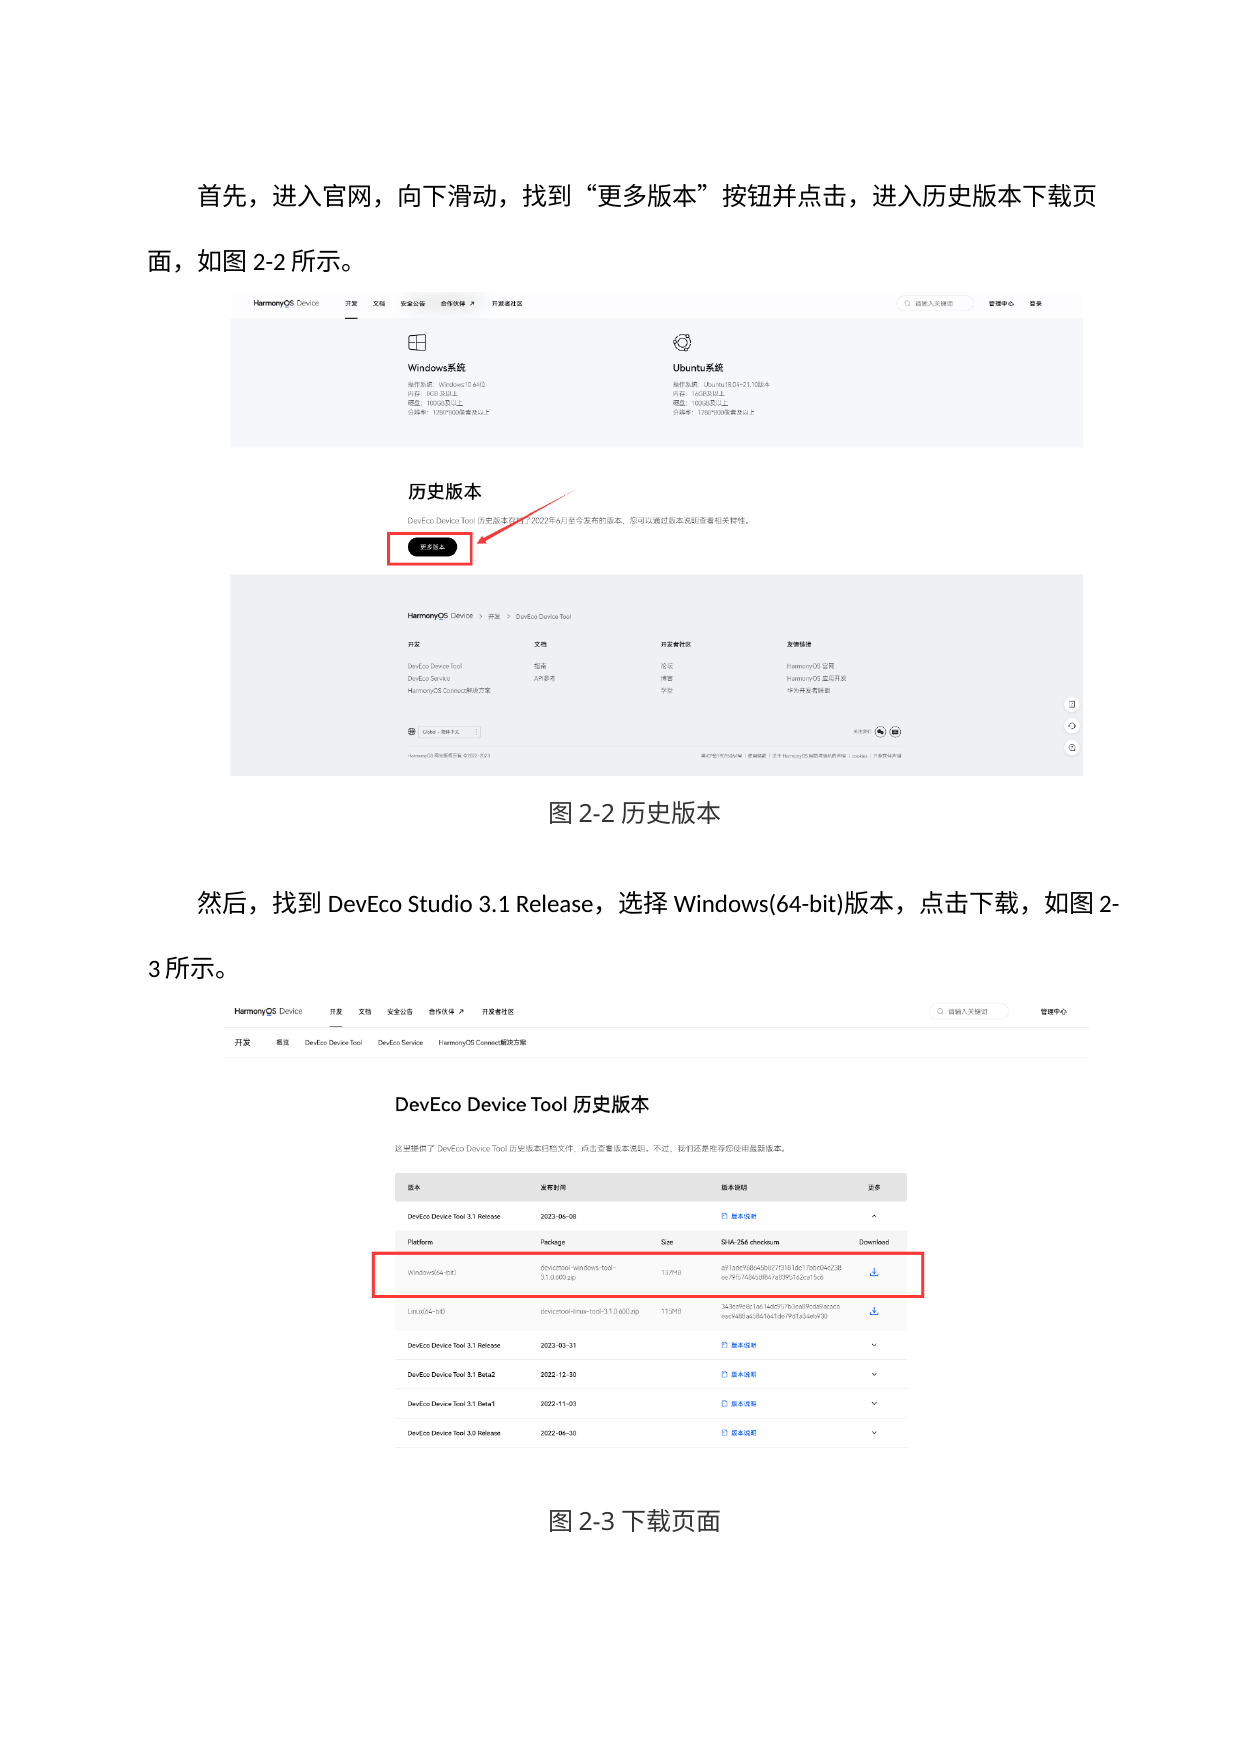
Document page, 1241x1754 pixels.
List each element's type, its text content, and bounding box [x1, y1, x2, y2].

picture [224, 999, 1090, 1468]
picture [230, 292, 1084, 776]
text 图2-3 下载页面 [148, 1487, 1122, 1552]
text 然后，找到DevEco Studio 3.1 Release，选择Windows(64-bit)版本，点击下载，如图2-3所示。 [148, 869, 1122, 999]
text 图2-2 历史版本 [148, 779, 1122, 844]
text 首先，进入官网，向下滑动，找到“更多版本”按钮并点击，进入历史版本下载页面，如图2-2所示。 [148, 162, 1122, 292]
